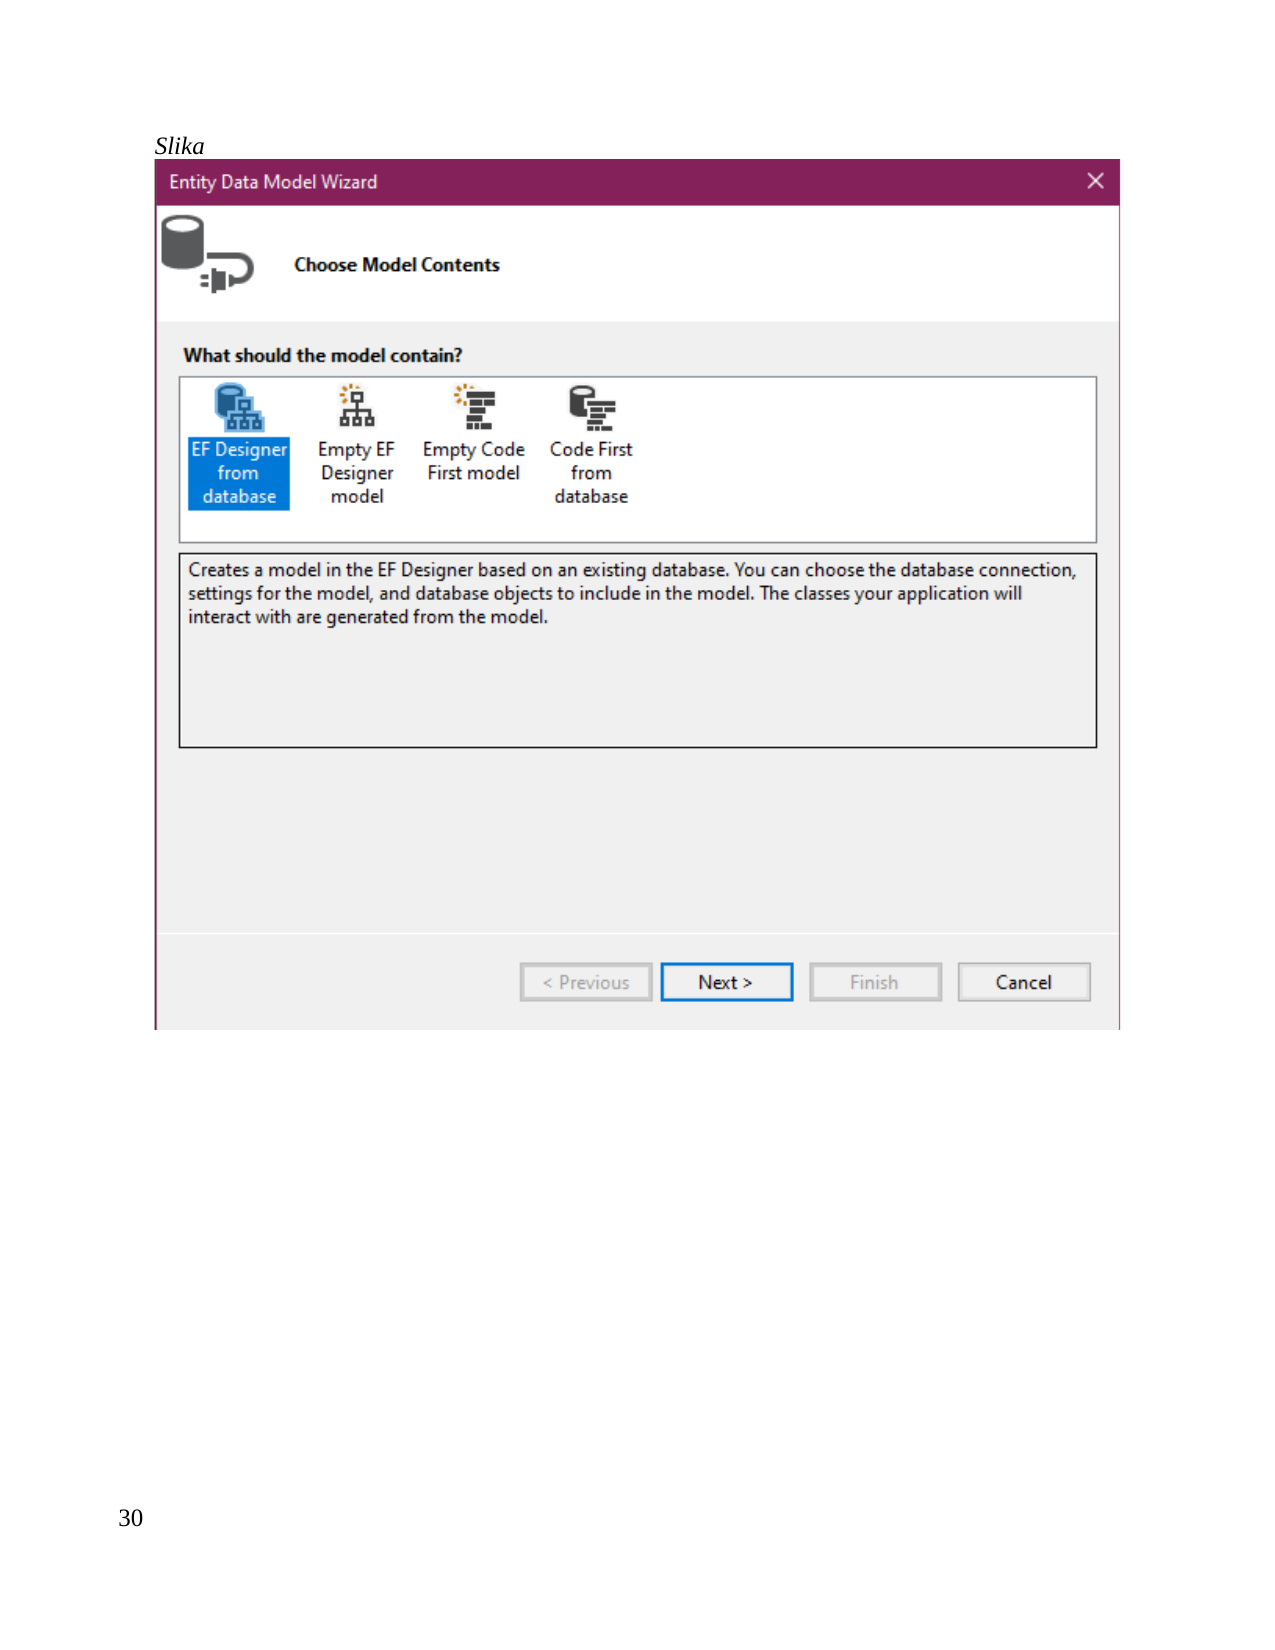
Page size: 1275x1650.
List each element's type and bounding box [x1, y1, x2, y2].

picture [154, 159, 1121, 1030]
